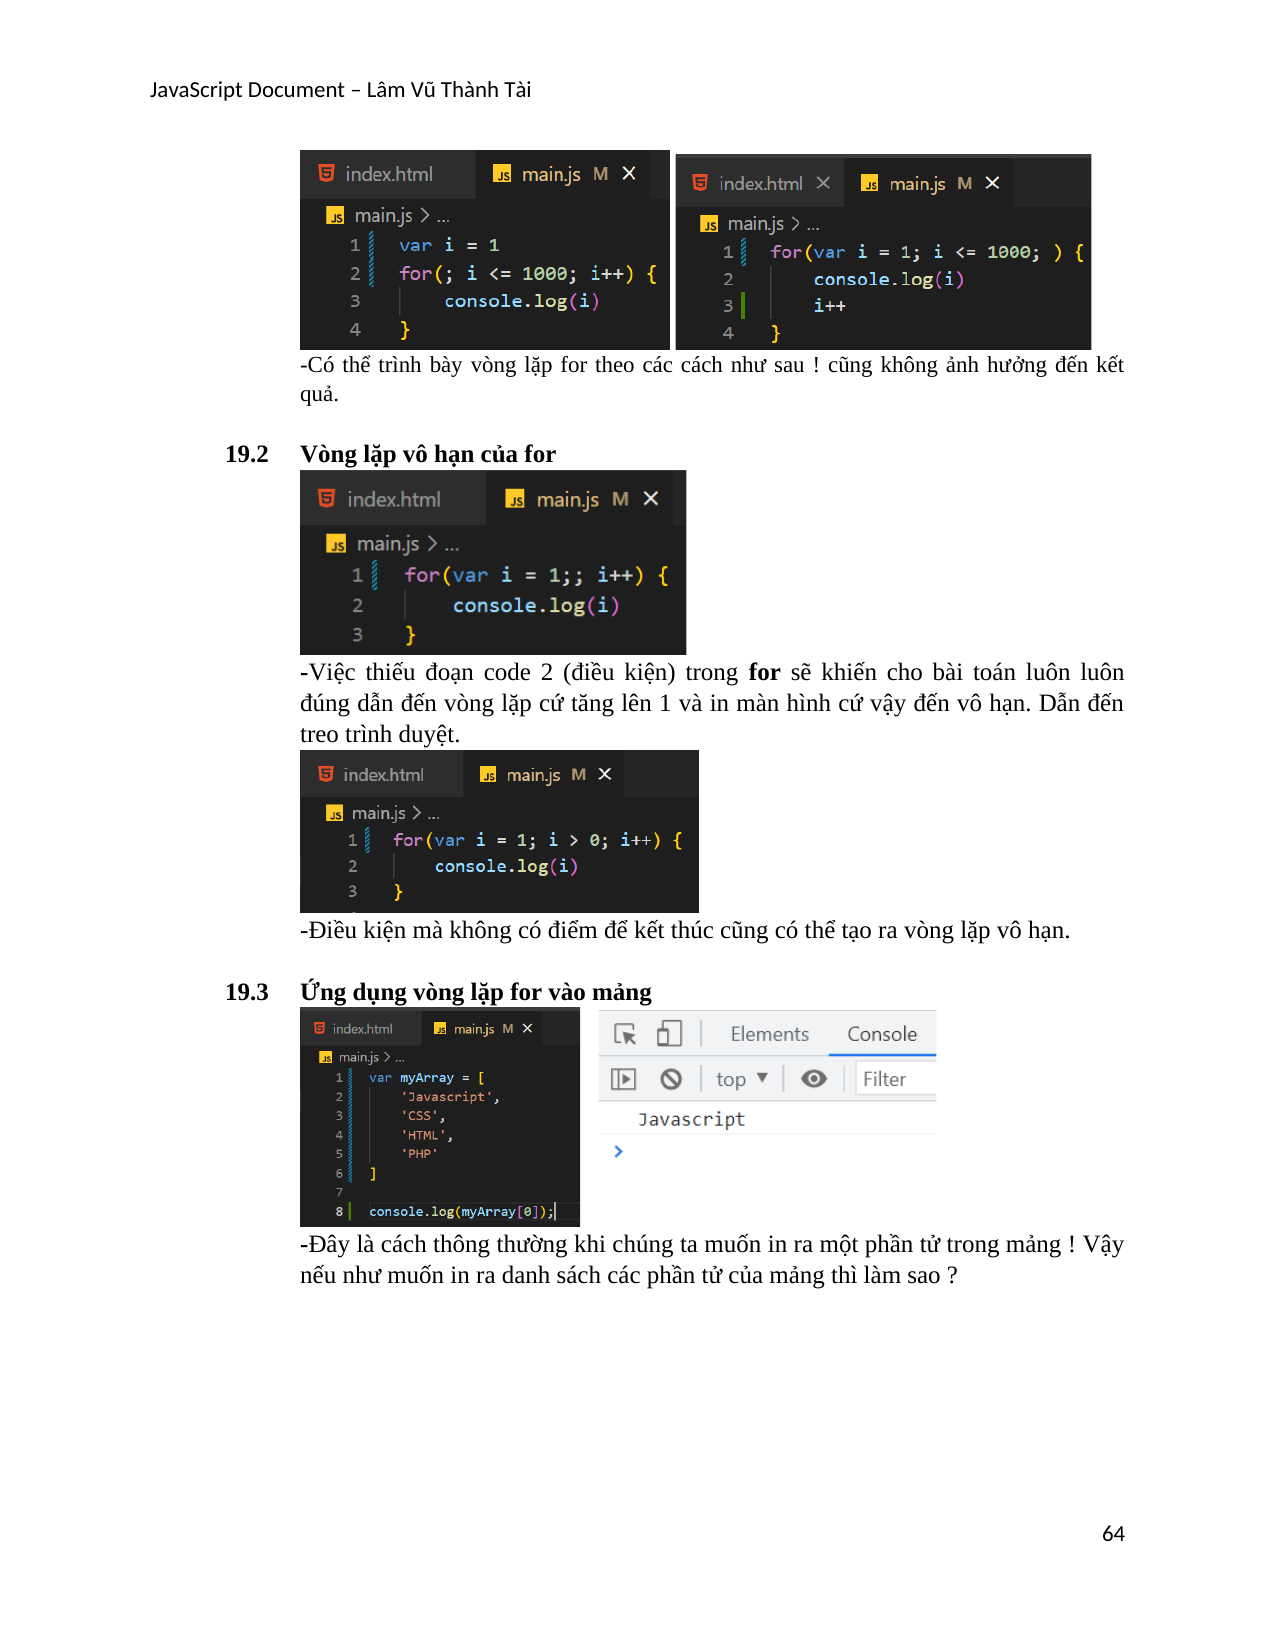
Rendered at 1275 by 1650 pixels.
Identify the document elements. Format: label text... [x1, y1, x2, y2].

list Ứng dụng vòng lặp for vào mảng [225, 977, 1125, 1006]
picture [300, 470, 687, 655]
list -Điều kiện mà không có điểm để kết thúc cũng có thể tạo ra vòng lặp vô hạn. [300, 915, 1125, 943]
list -Đây là cách thông thường khi chúng ta muốn in ra một phần tử trong mảng ! Vậy nếu như muốn in ra danh sách các phần tử của mảng thì làm sao ? [300, 1229, 1125, 1289]
list -Có thể trình bày vòng lặp for theo các cách như sau ! cũng không ảnh hưởng đến kết quả. [300, 352, 1125, 406]
list Vòng lặp vô hạn của for [225, 439, 1125, 468]
list -Việc thiếu đoạn code 2 (điều kiện) trong for sẽ khiến cho bài toán luôn luôn đúng dẫn đến vòng lặp cứ tăng lên 1 và in màn hình cứ vậy đến vô hạn. Dẫn đến treo trình duyệt. [300, 657, 1125, 748]
picture [300, 150, 670, 350]
picture [300, 750, 699, 913]
picture [675, 154, 1092, 350]
picture [598, 1010, 937, 1227]
picture [300, 1007, 581, 1227]
